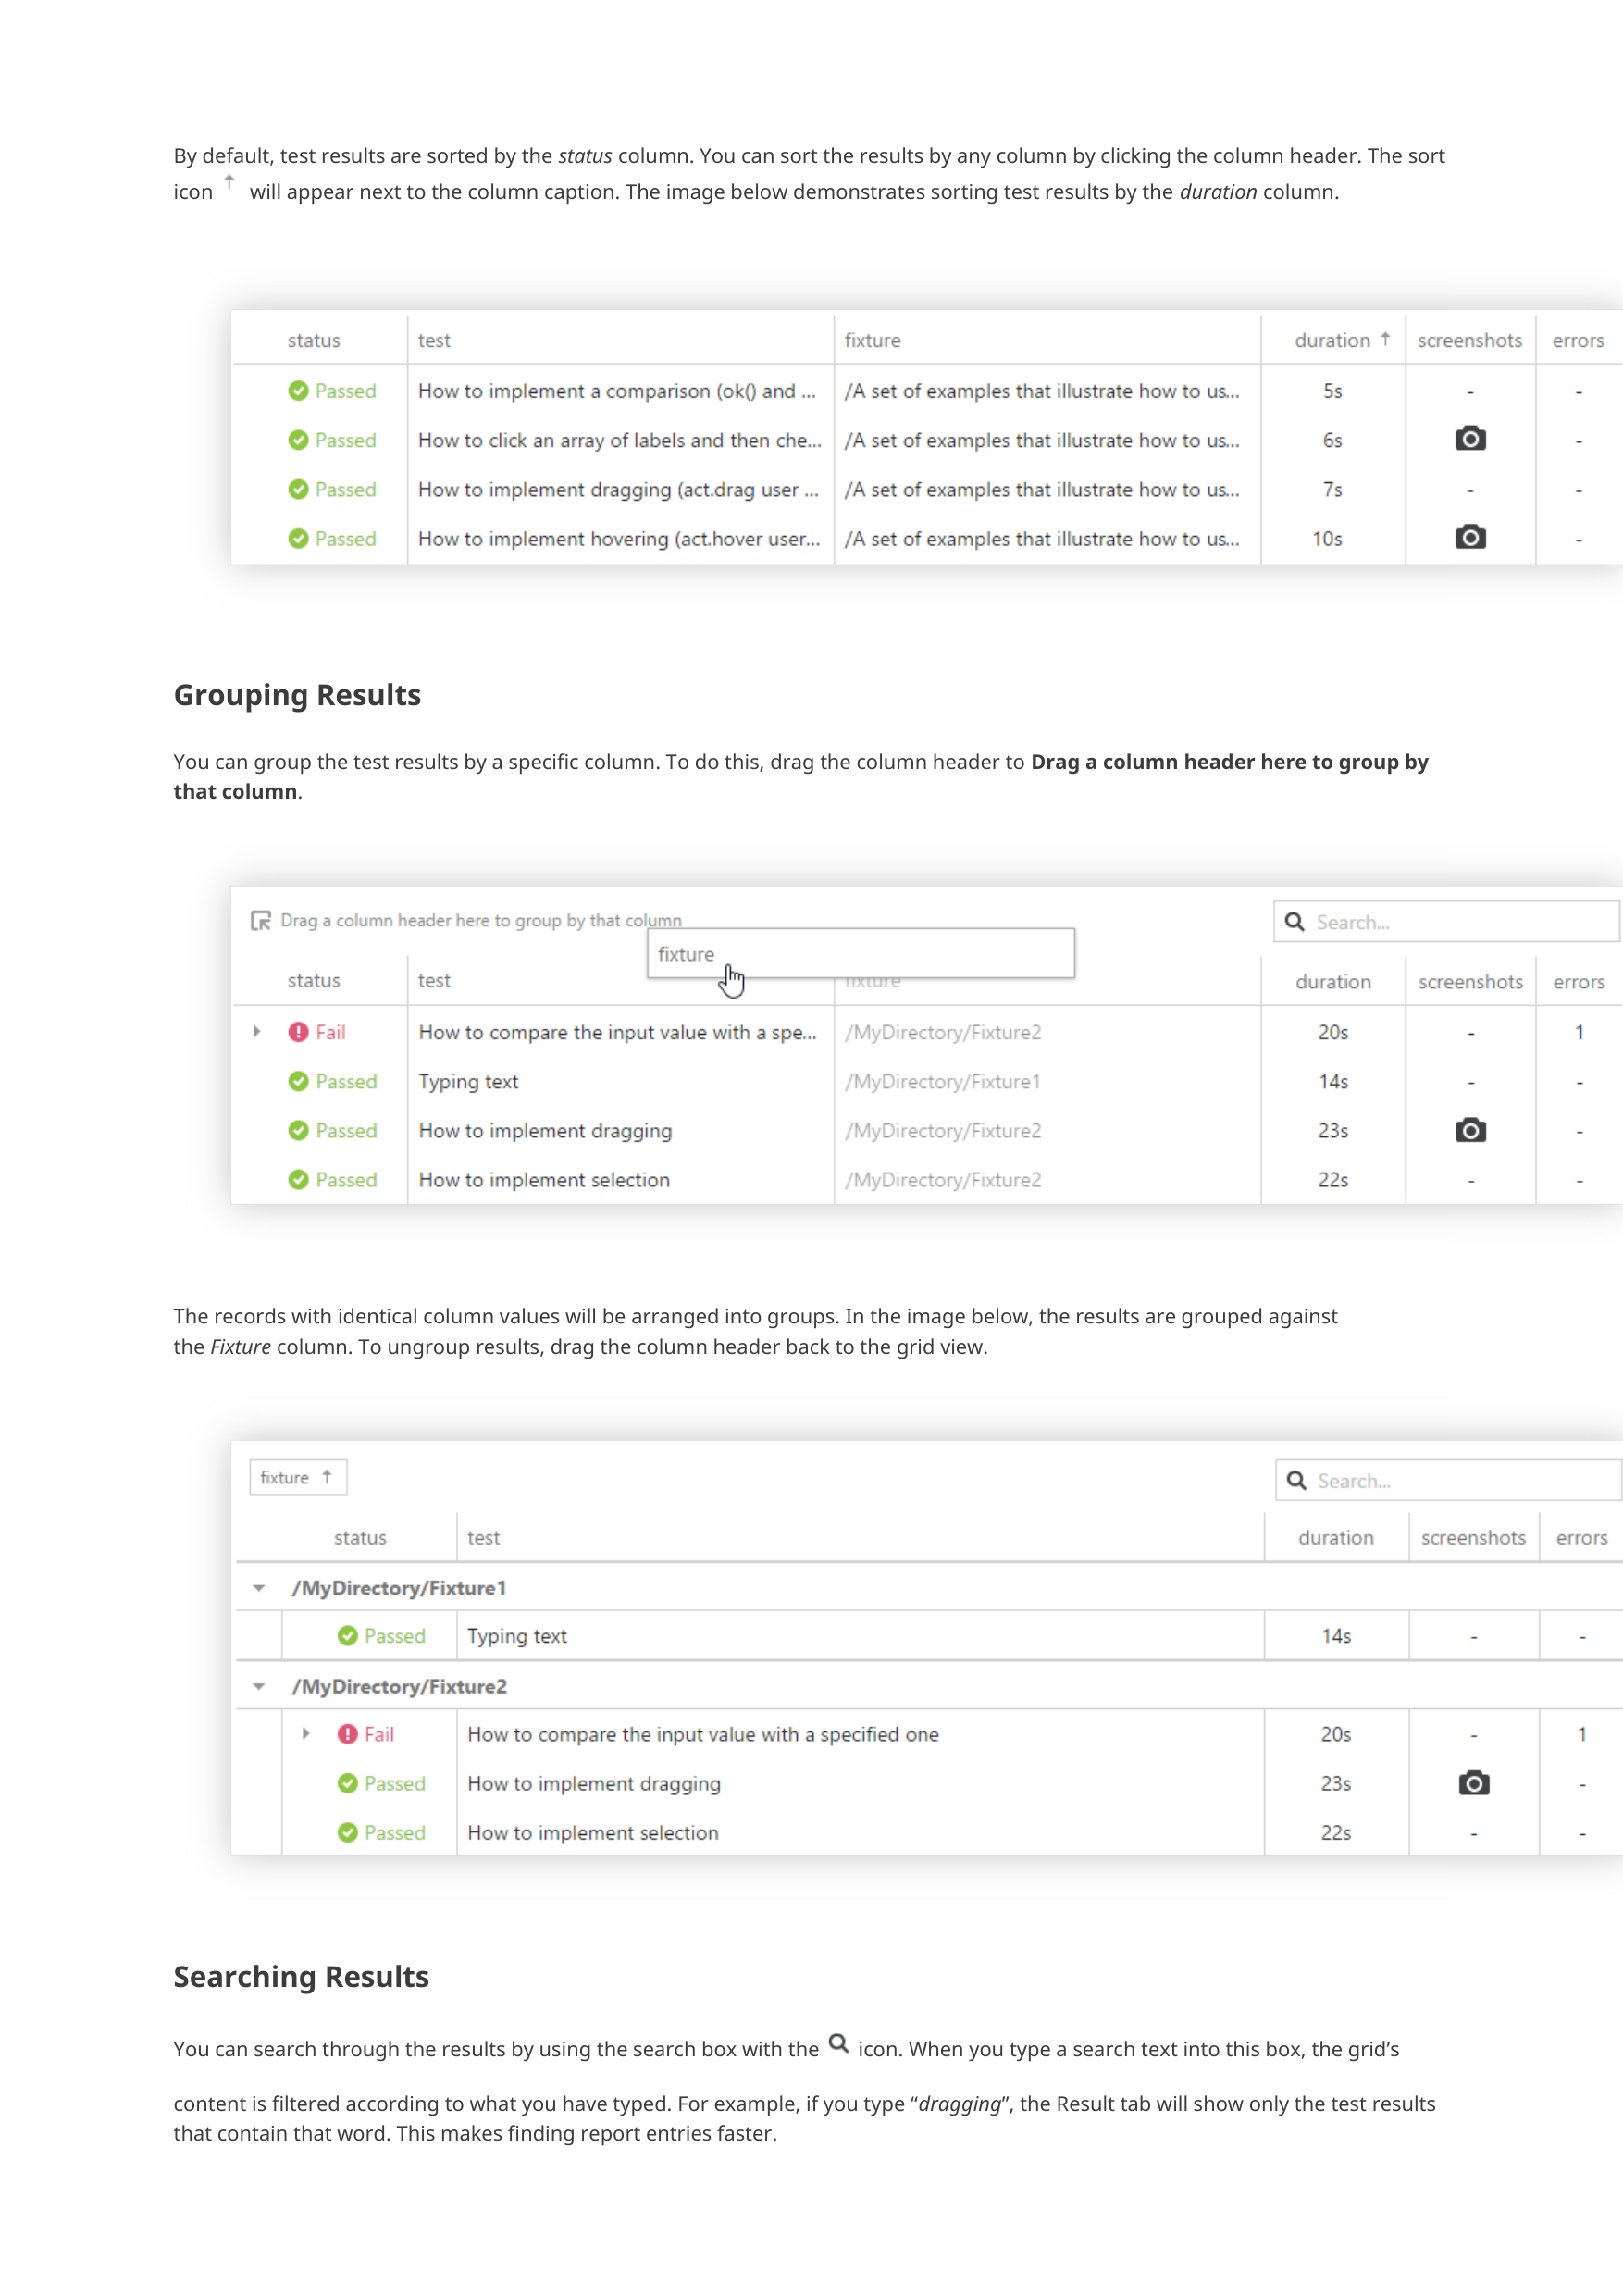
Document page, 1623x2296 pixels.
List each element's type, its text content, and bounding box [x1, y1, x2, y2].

text By default, test results are sorted by the status column. You can sort the results by any column by clicking the column header. The sort icon will appear next to the column caption. The image below demonstrates sorting test results by the duration column. [173, 140, 1449, 230]
picture [173, 1383, 1623, 1914]
picture [173, 252, 1623, 623]
picture [825, 2028, 853, 2057]
text You can group the test results by a specific column. To do this, drag the column header to Drag a column header here to group by that column. [173, 747, 1449, 807]
text You can search through the results by using the search box with the icon. When you type a search text into this box, the grid’s content is filtered according to what you have typed. For example, if you type “dragging”, the Result tab will show only the test results that contain that word. This makes finding report entries faster. [173, 2028, 1449, 2148]
picture [173, 828, 1623, 1262]
picture [218, 169, 245, 200]
text The records with identical column values will be arranged into groups. In the image below, the results are grouped against the Fixture column. To ungroup results, drag the column header back to the grid view. [173, 1301, 1449, 1361]
subtitle Searching Results [173, 1946, 1449, 2006]
subtitle Grouping Results [173, 664, 1449, 725]
